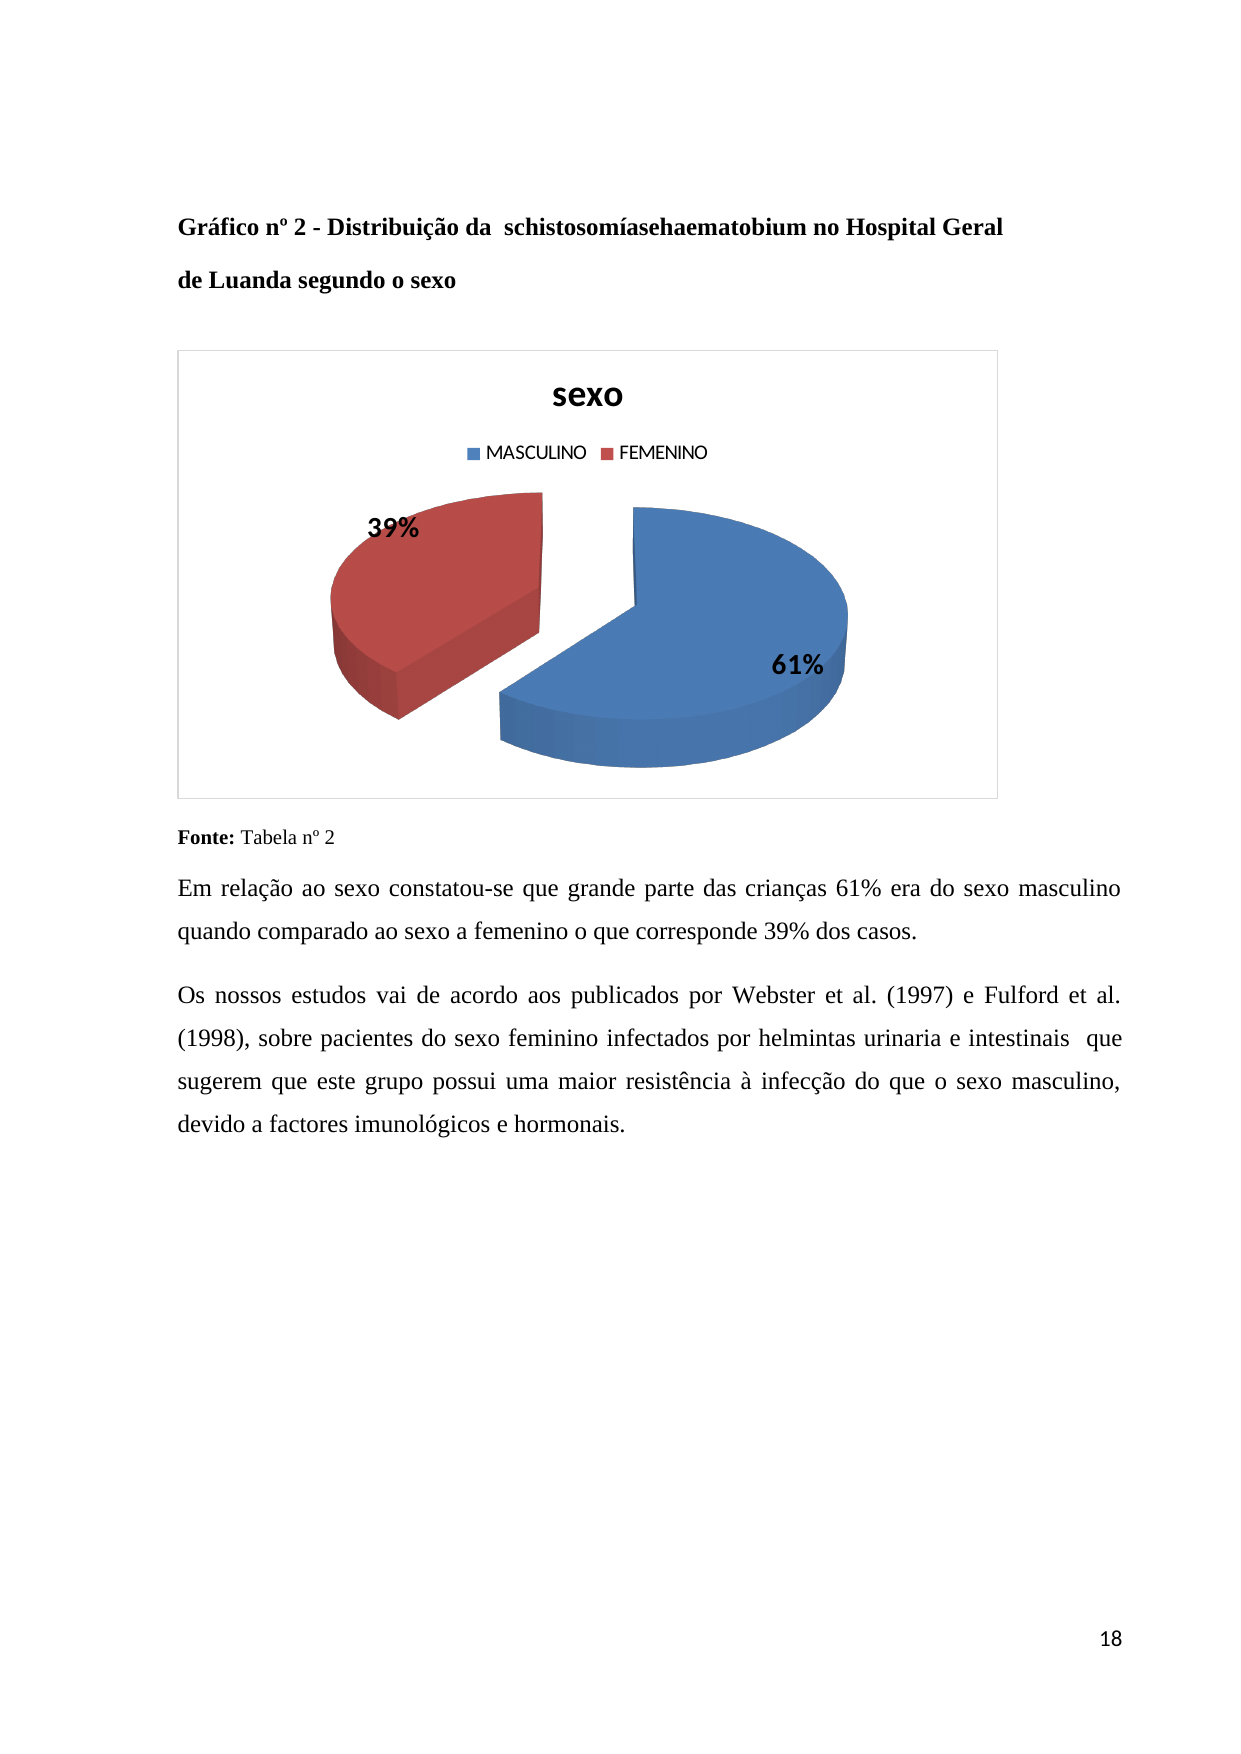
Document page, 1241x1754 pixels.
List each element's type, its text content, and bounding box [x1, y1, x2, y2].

text Em relação ao sexo constatou-se que grande parte das crianças 61% era do sexo masculino quando comparado ao sexo a femenino o que corresponde 39% dos casos. [177, 873, 1122, 945]
subtitle Gráfico nº 2 - Distribuição da schistosomíasehaematobium no Hospital Geral [177, 212, 1122, 240]
subtitle de Luanda segundo o sexo [177, 266, 1122, 294]
text Os nossos estudos vai de acordo aos publicados por Webster et al. (1997) e Fulford et al. (1998), sobre pacientes do sexo feminino infectados por helmintas urinaria e intestinais que sugerem que este grupo possui uma maior resistência à infecção do que o sexo masculino, devido a factores imunológicos e hormonais. [177, 980, 1122, 1138]
text Fonte: Tabela nº 2 [177, 824, 1122, 849]
